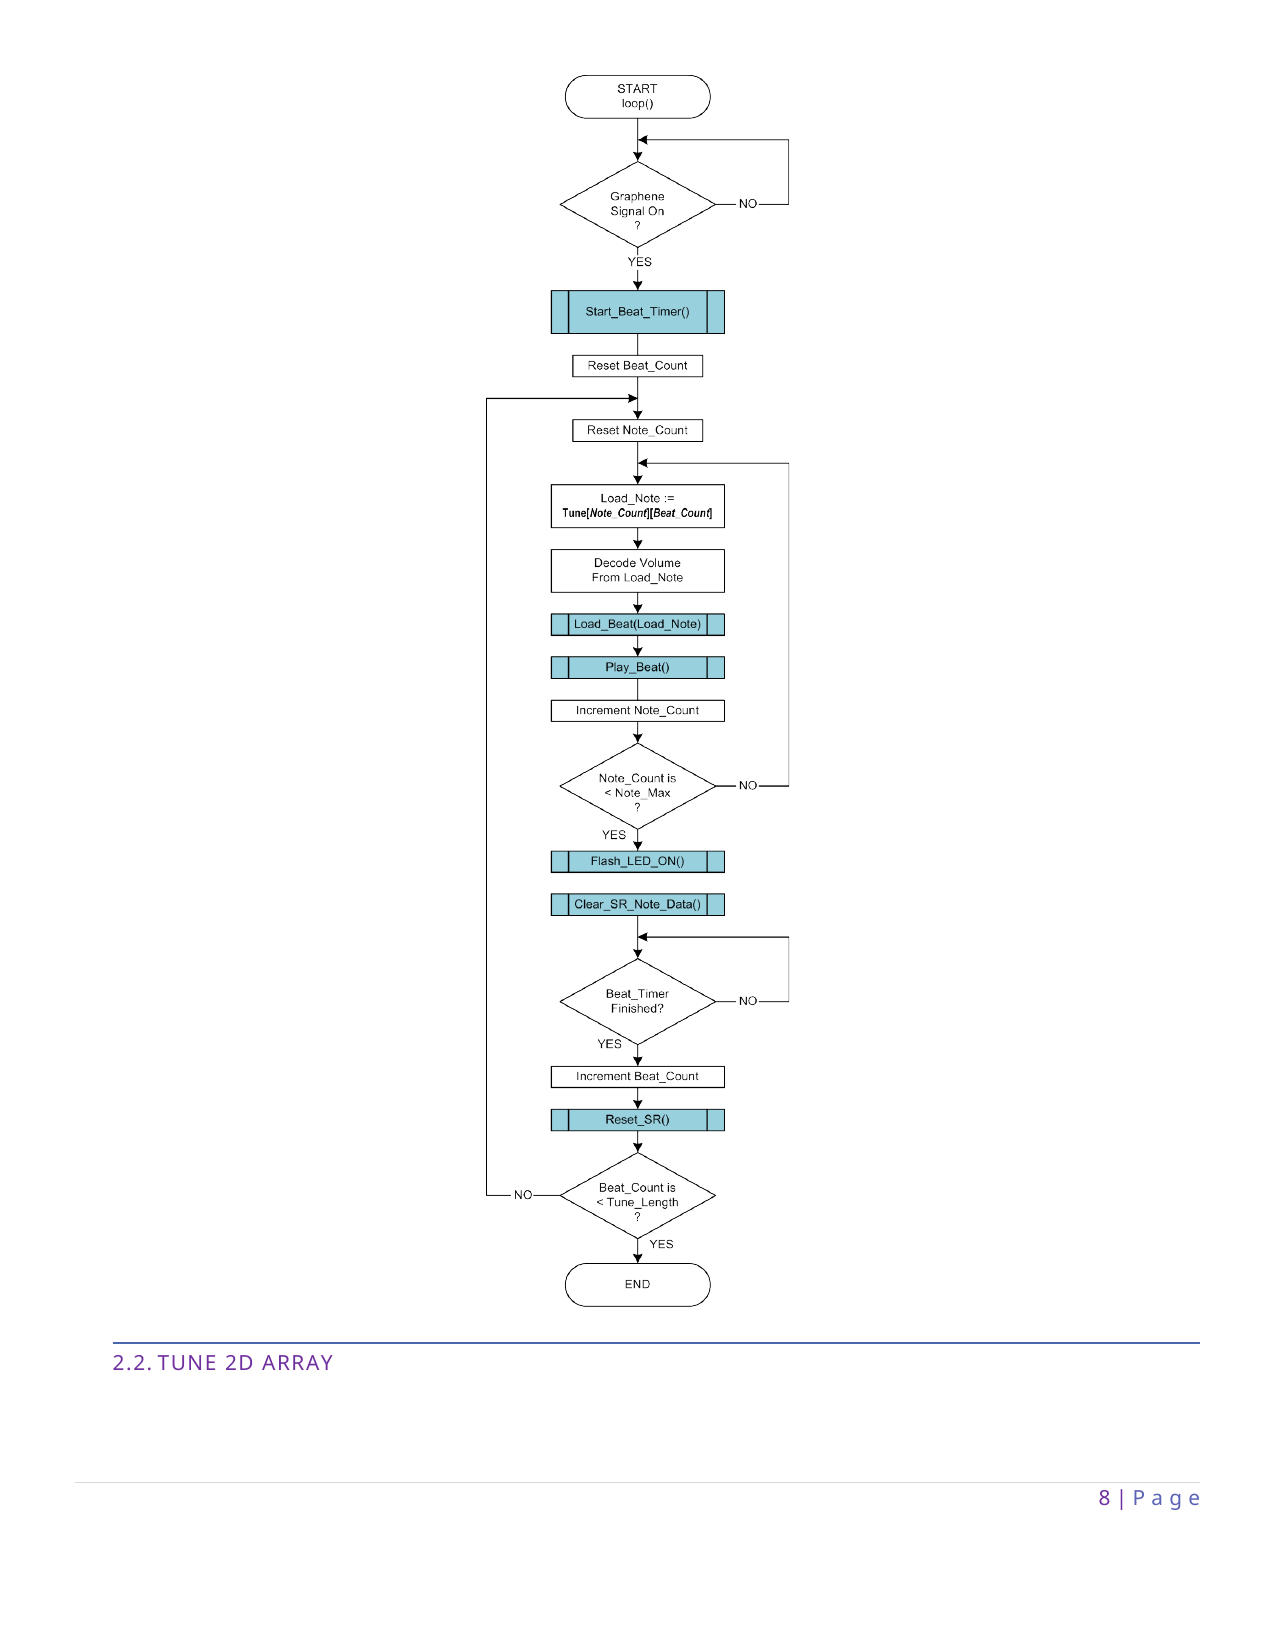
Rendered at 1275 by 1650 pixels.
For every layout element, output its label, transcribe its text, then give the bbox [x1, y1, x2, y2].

picture [485, 75, 790, 1307]
subtitle Tune 2D Array [112, 1343, 1200, 1376]
